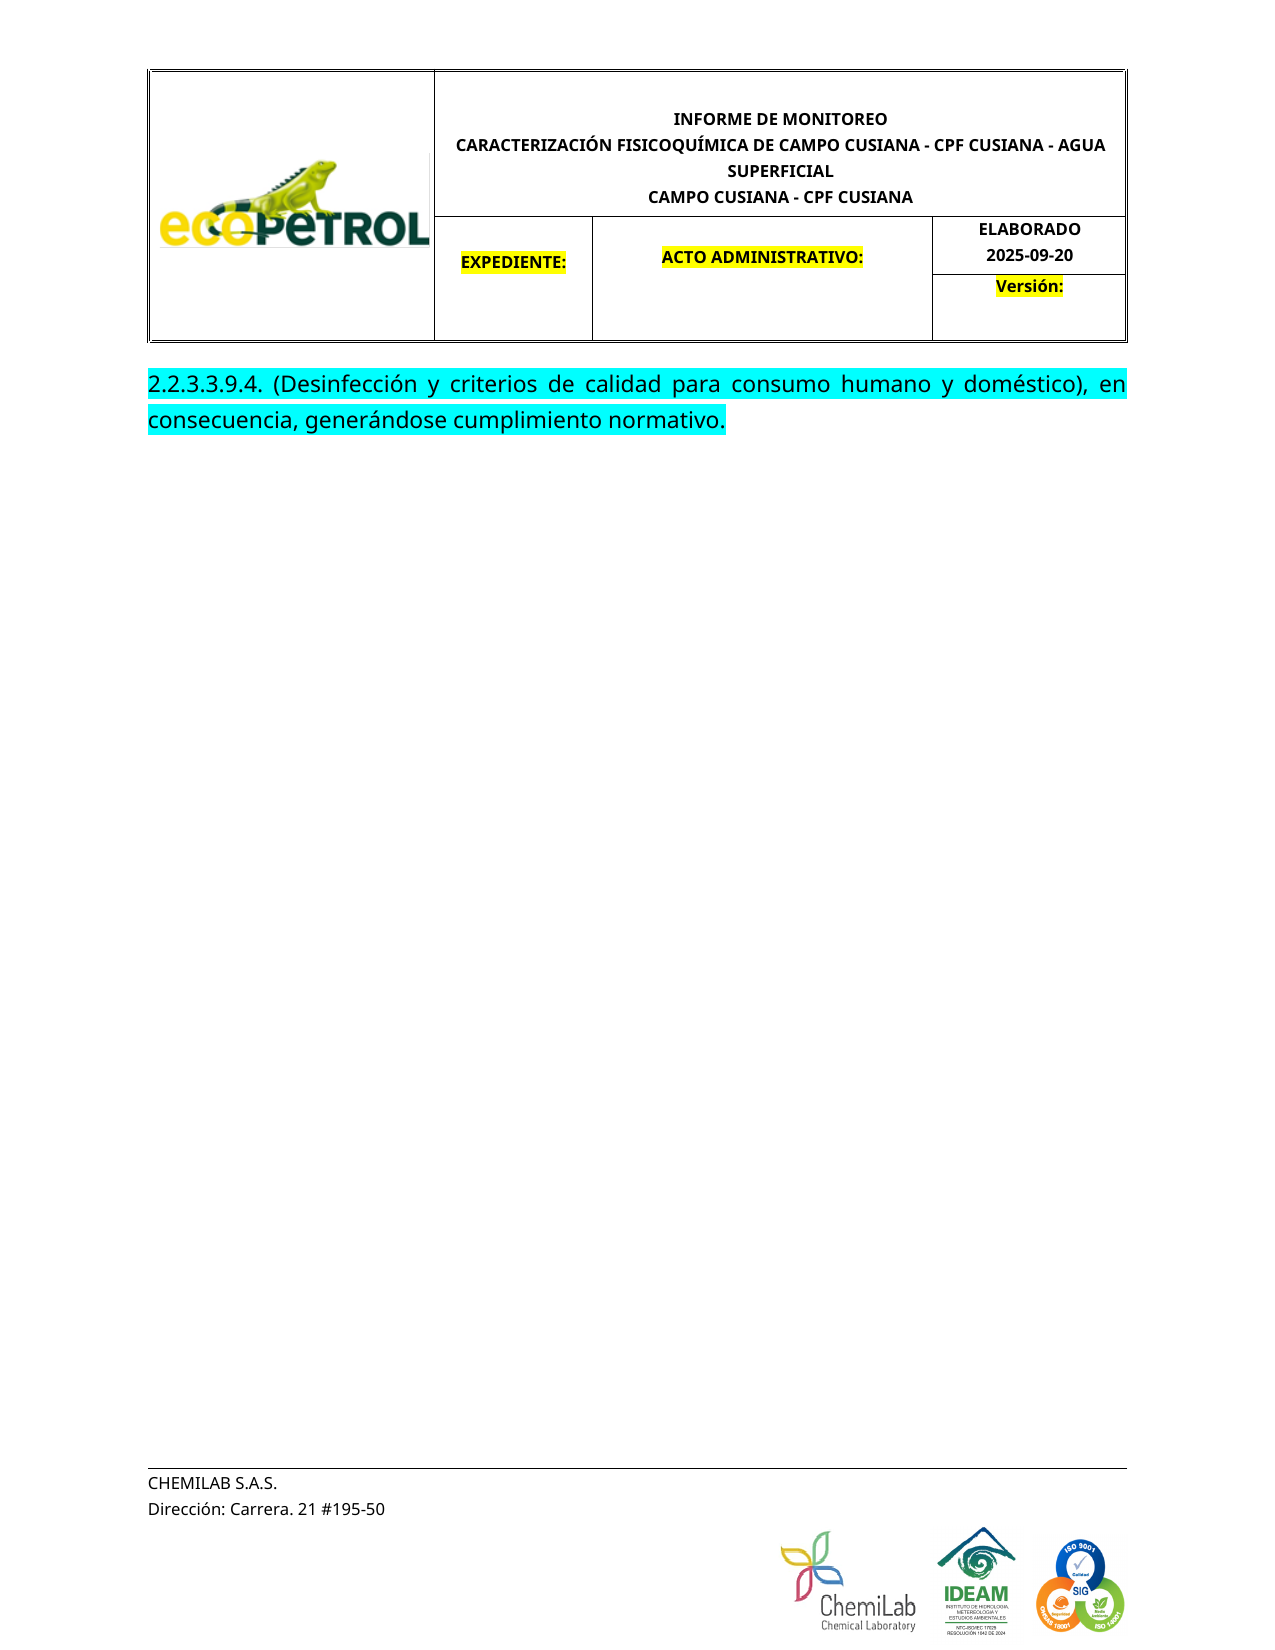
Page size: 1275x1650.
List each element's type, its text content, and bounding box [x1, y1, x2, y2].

picture [775, 1523, 1024, 1647]
picture [1032, 1534, 1128, 1636]
picture [159, 153, 432, 250]
